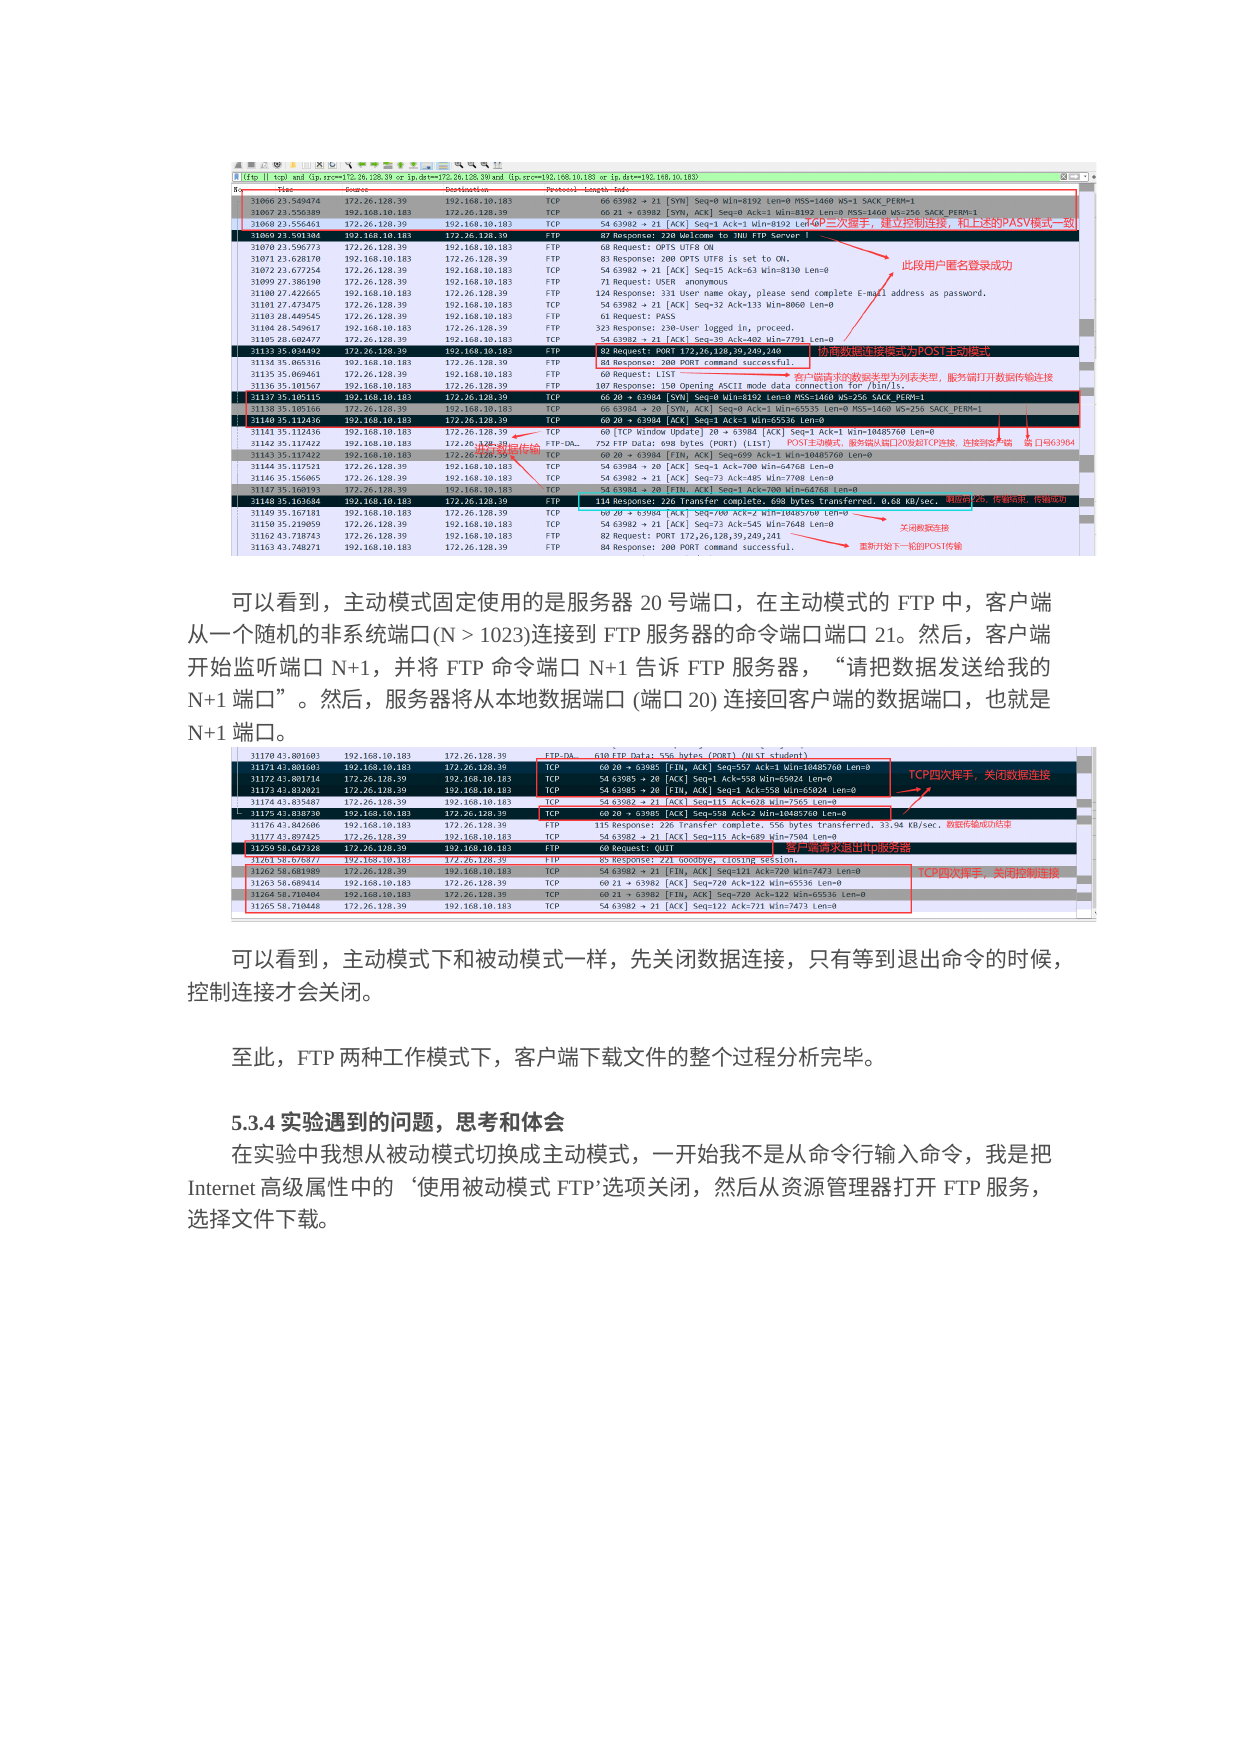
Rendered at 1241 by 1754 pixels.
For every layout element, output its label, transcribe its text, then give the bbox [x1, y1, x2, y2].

text 至此，FTP两种工作模式下，客户端下载文件的整个过程分析完毕。 [187, 1039, 1053, 1072]
text 可以看到，主动模式固定使用的是服务器20号端口，在主动模式的 FTP 中，客户端从一个随机的非系统端口(N > 1023)连接到 FTP 服务器的命令端口端口 21。然后，客户端开始监听端口 N+1，并将 FTP 命令端口 N+1 告诉 FTP 服务器，“请把数据发送给我的 N+1 端口”。然后，服务器将从本地数据端口 (端口20) 连接回客户端的数据端口，也就是 N+1 端口。 [187, 584, 1053, 747]
text 在实验中我想从被动模式切换成主动模式，一开始我不是从命令行输入命令，我是把Internet高级属性中的‘使用被动模式FTP’选项关闭，然后从资源管理器打开FTP服务，选择文件下载。 [187, 1137, 1053, 1234]
text 可以看到，主动模式下和被动模式一样，先关闭数据连接，只有等到退出命令的时候，控制连接才会关闭。 [187, 942, 1053, 1007]
text 5.3.4 实验遇到的问题，思考和体会 [187, 1104, 1053, 1137]
picture [231, 162, 1097, 556]
picture [231, 747, 1097, 922]
